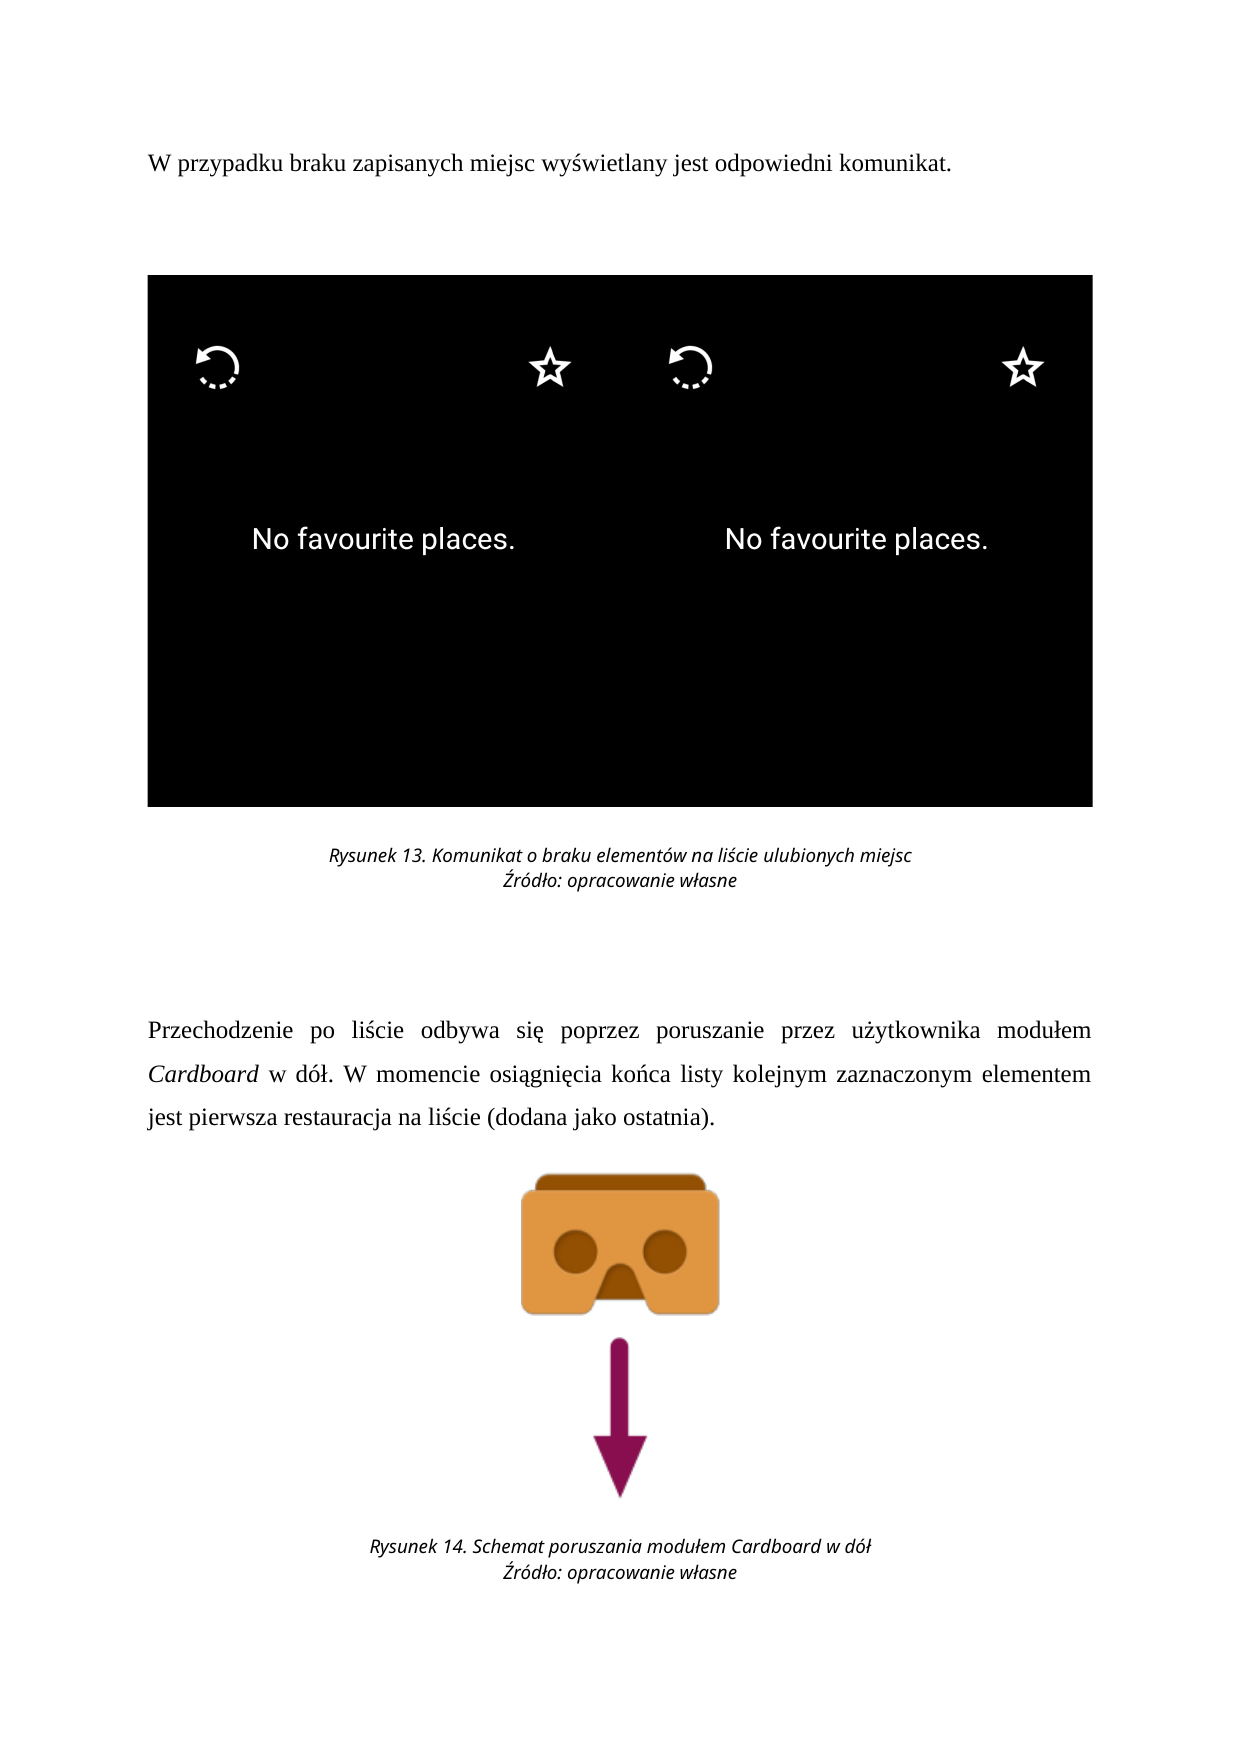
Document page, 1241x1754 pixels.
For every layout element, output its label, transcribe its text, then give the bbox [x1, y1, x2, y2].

text Przechodzenie po liście odbywa się poprzez poruszanie przez użytkownika modułem Cardboard w dół. W momencie osiągnięcia końca listy kolejnym zaznaczonym elementem jest pierwsza restauracja na liście (dodana jako ostatnia). [148, 1016, 1092, 1131]
text Rysunek 14. Schemat poruszania modułem Cardboard w dół Źródło: opracowanie własne [148, 1534, 1092, 1585]
text W przypadku braku zapisanych miejsc wyświetlany jest odpowiedni komunikat. [148, 148, 1092, 176]
picture [520, 1165, 720, 1499]
text Rysunek 13. Komunikat o braku elementów na liście ulubionych miejsc Źródło: opracowanie własne [148, 842, 1092, 893]
picture [147, 275, 1093, 807]
